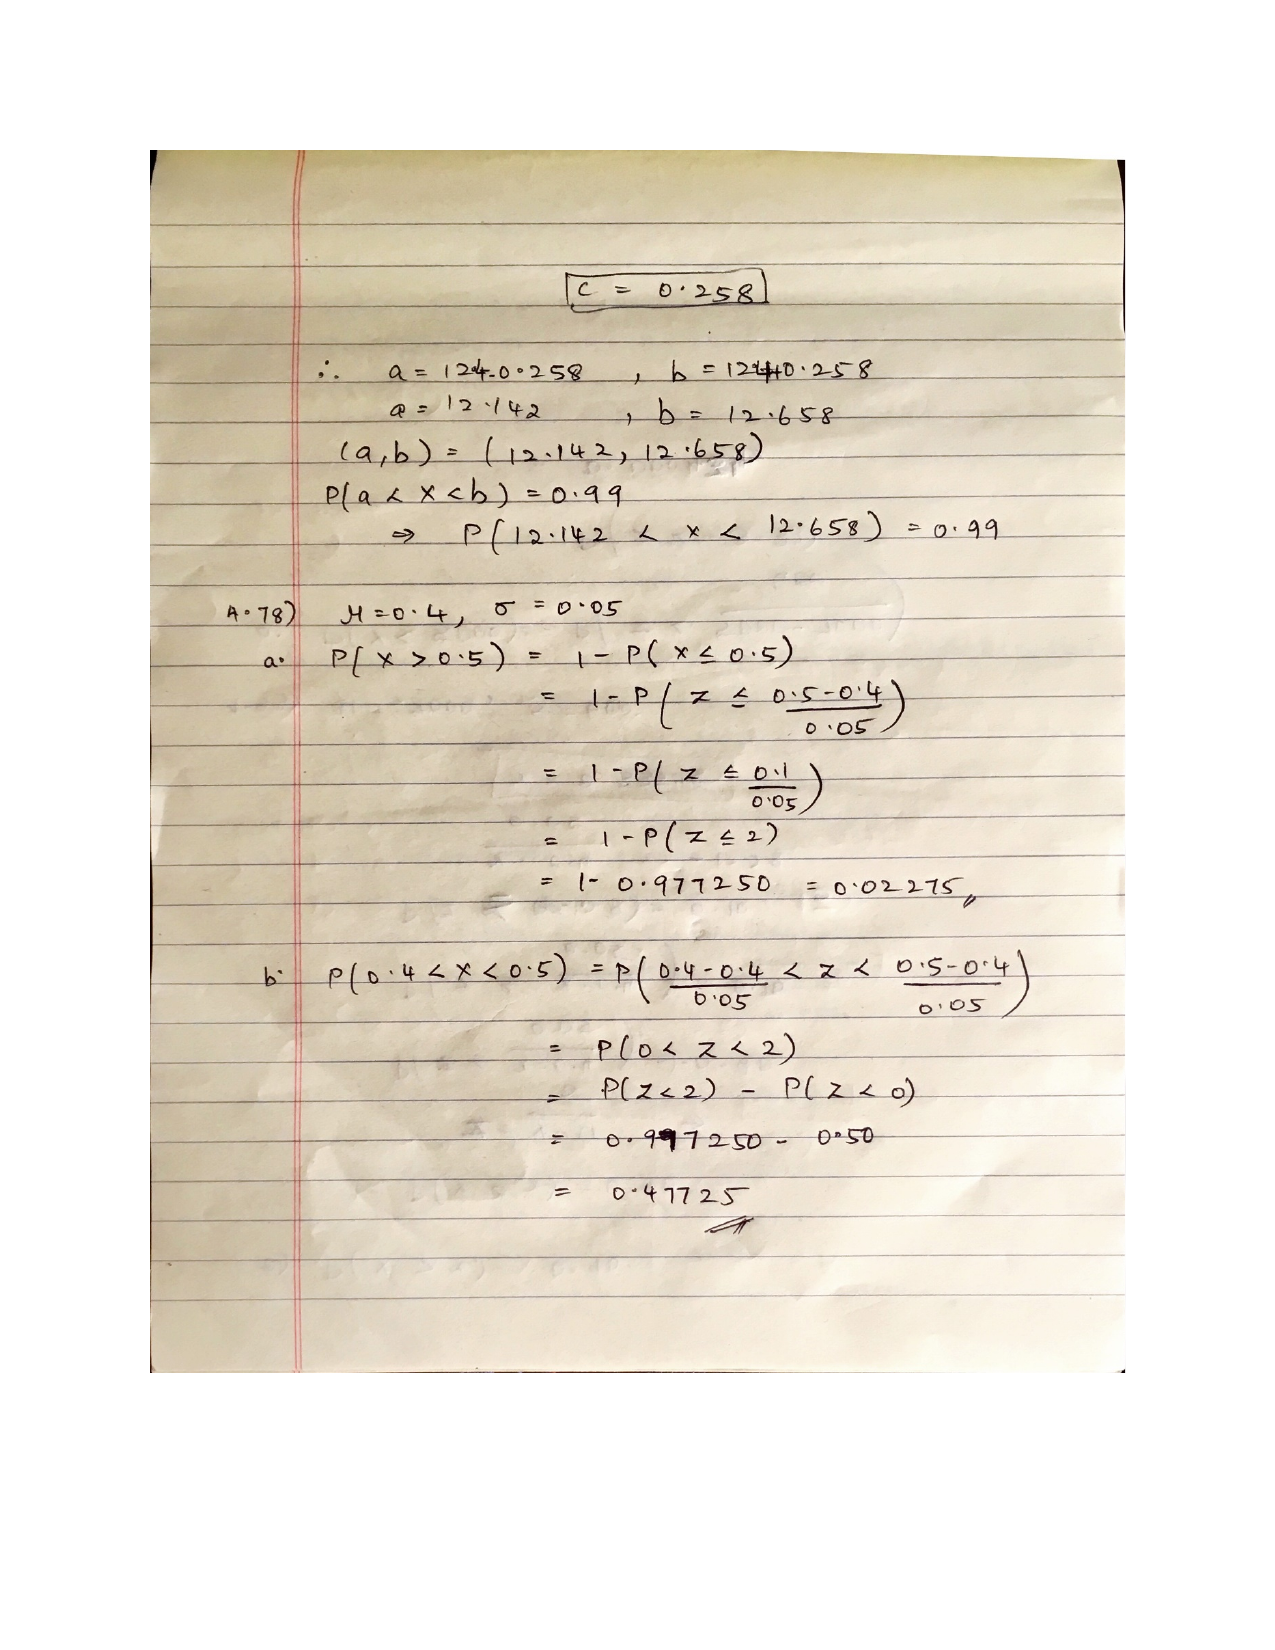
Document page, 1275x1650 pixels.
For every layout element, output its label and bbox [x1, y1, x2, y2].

picture [150, 150, 1125, 1373]
